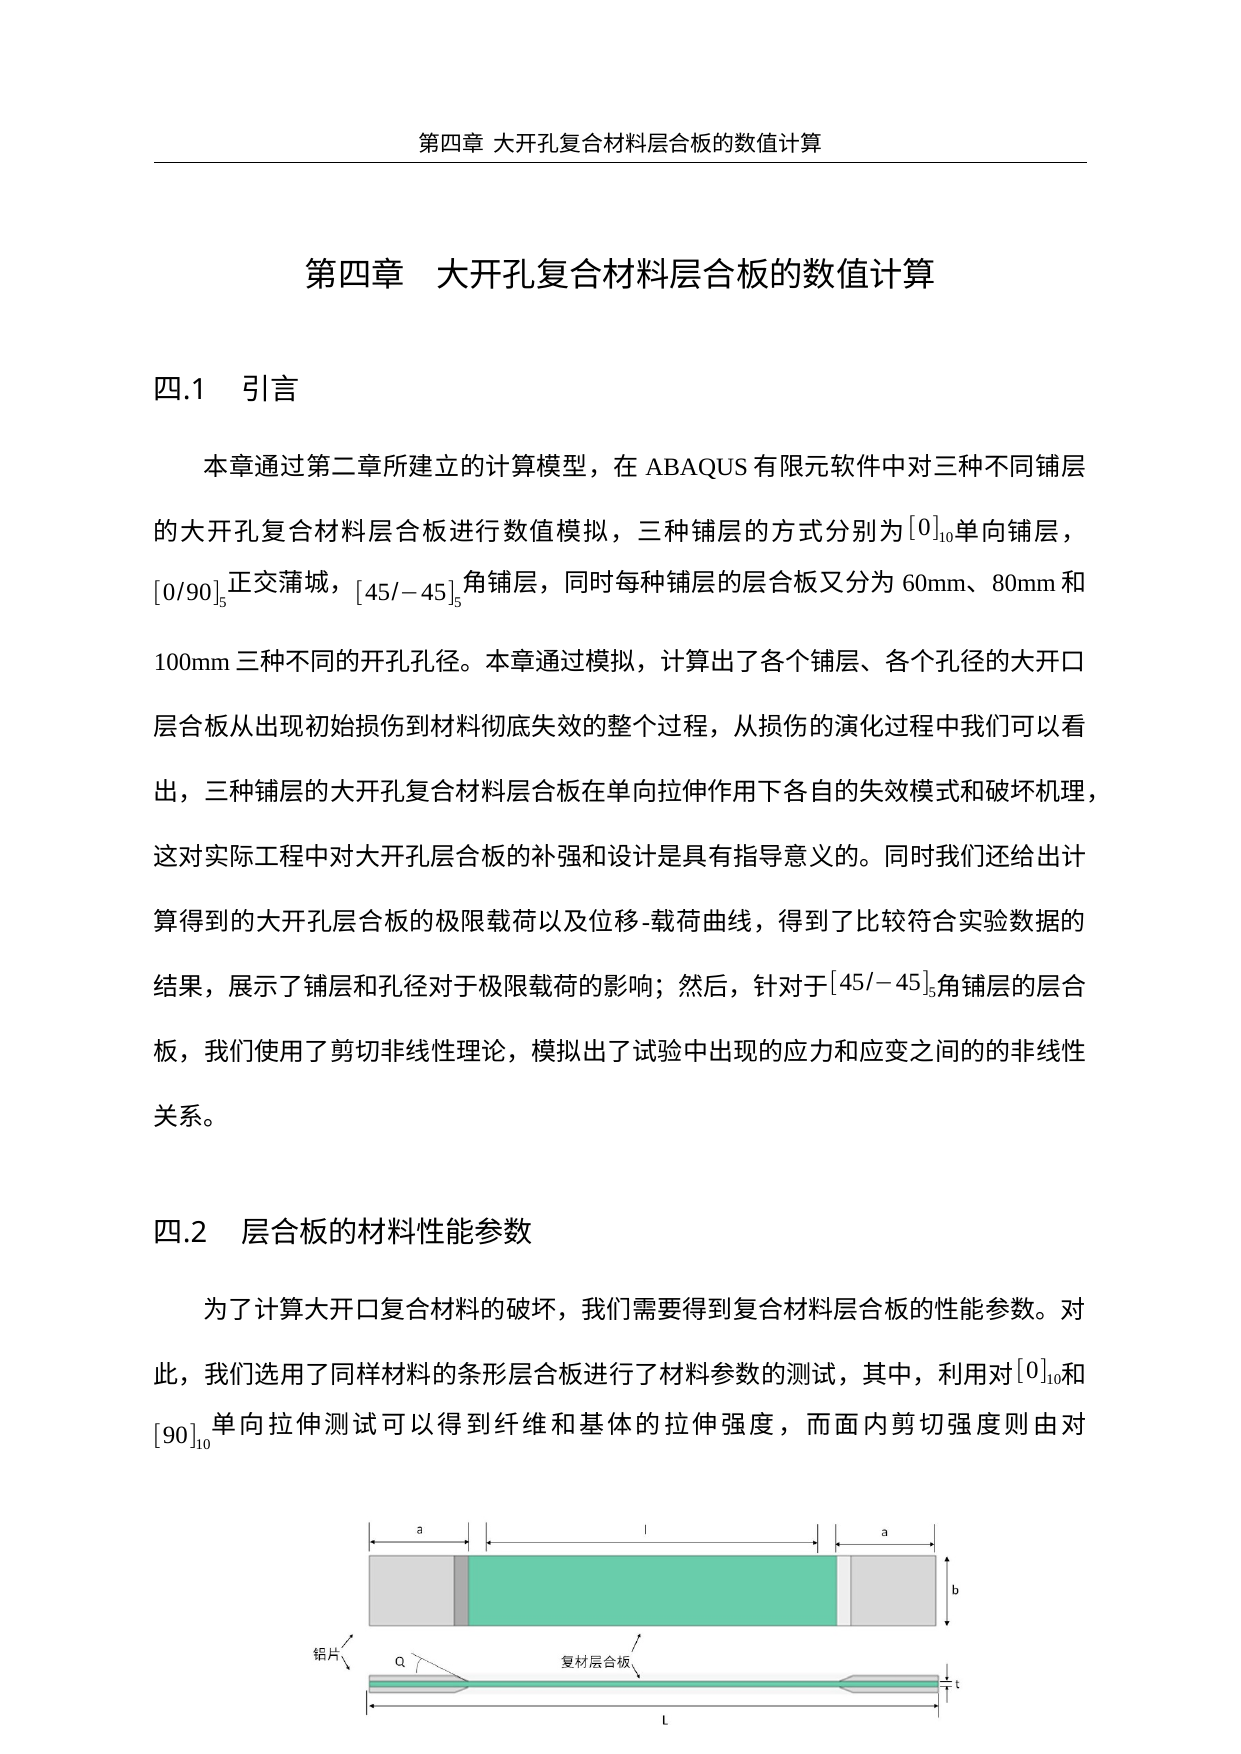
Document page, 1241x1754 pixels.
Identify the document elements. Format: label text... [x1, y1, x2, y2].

picture [306, 1516, 967, 1735]
subtitle 大开孔复合材料层合板的数值计算 [153, 240, 1087, 305]
text 为了计算大开口复合材料的破坏，我们需要得到复合材料层合板的性能参数。对此，我们选用了同样材料的条形层合板进行了材料参数的测试，其中，利用对和单向拉伸测试可以得到纤维和基体的拉伸强度，而面内剪切强度则由对进行剪切实验获得。测试试件如图4.1所示，所得到的材料参数结果如表4.1和表4.2所示： [153, 1275, 1087, 1470]
text 本章通过第二章所建立的计算模型，在ABAQUS有限元软件中对三种不同铺层的大开孔复合材料层合板进行数值模拟，三种铺层的方式分别为单向铺层，正交蒲城，角铺层，同时每种铺层的层合板又分为60mm、80mm和100mm三种不同的开孔孔径。本章通过模拟，计算出了各个铺层、各个孔径的大开口层合板从出现初始损伤到材料彻底失效的整个过程，从损伤的演化过程中我们可以看出，三种铺层的大开孔复合材料层合板在单向拉伸作用下各自的失效模式和破坏机理，这对实际工程中对大开孔层合板的补强和设计是具有指导意义的。同时我们还给出计算得到的大开孔层合板的极限载荷以及位移-载荷曲线，得到了比较符合实验数据的结果，展示了铺层和孔径对于极限载荷的影响；然后，针对于角铺层的层合板，我们使用了剪切非线性理论，模拟出了试验中出现的应力和应变之间的的非线性关系。 [153, 432, 1087, 1147]
subtitle 层合板的材料性能参数 [153, 1197, 1087, 1262]
subtitle 引言 [153, 355, 1087, 420]
